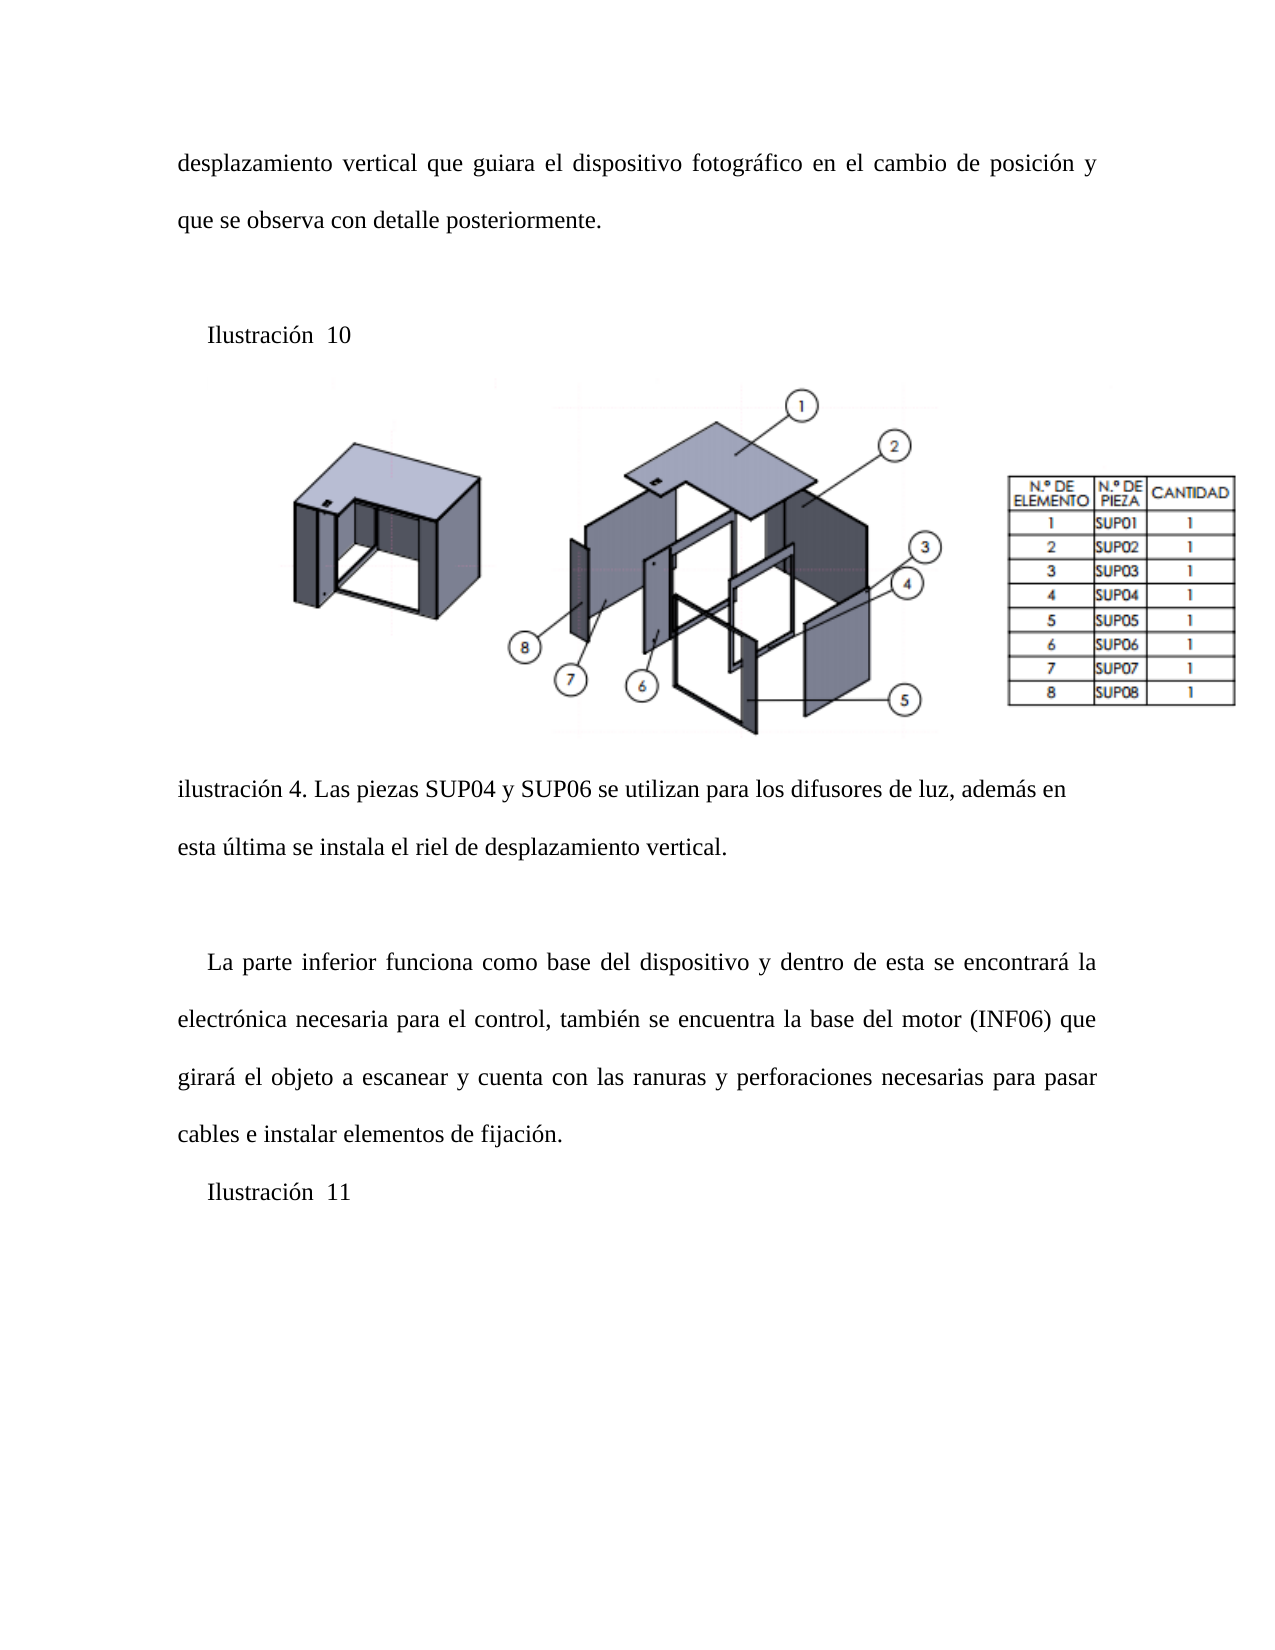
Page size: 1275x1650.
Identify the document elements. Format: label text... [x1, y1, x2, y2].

text La parte inferior funciona como base del dispositivo y dentro de esta se encontrará la electrónica necesaria para el control, también se encuentra la base del motor (INF06) que girará el objeto a escanear y cuenta con las ranuras y perforaciones necesarias para pasar cables e instalar elementos de fijación. [177, 947, 1098, 1148]
picture [206, 377, 1255, 746]
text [177, 148, 1098, 234]
